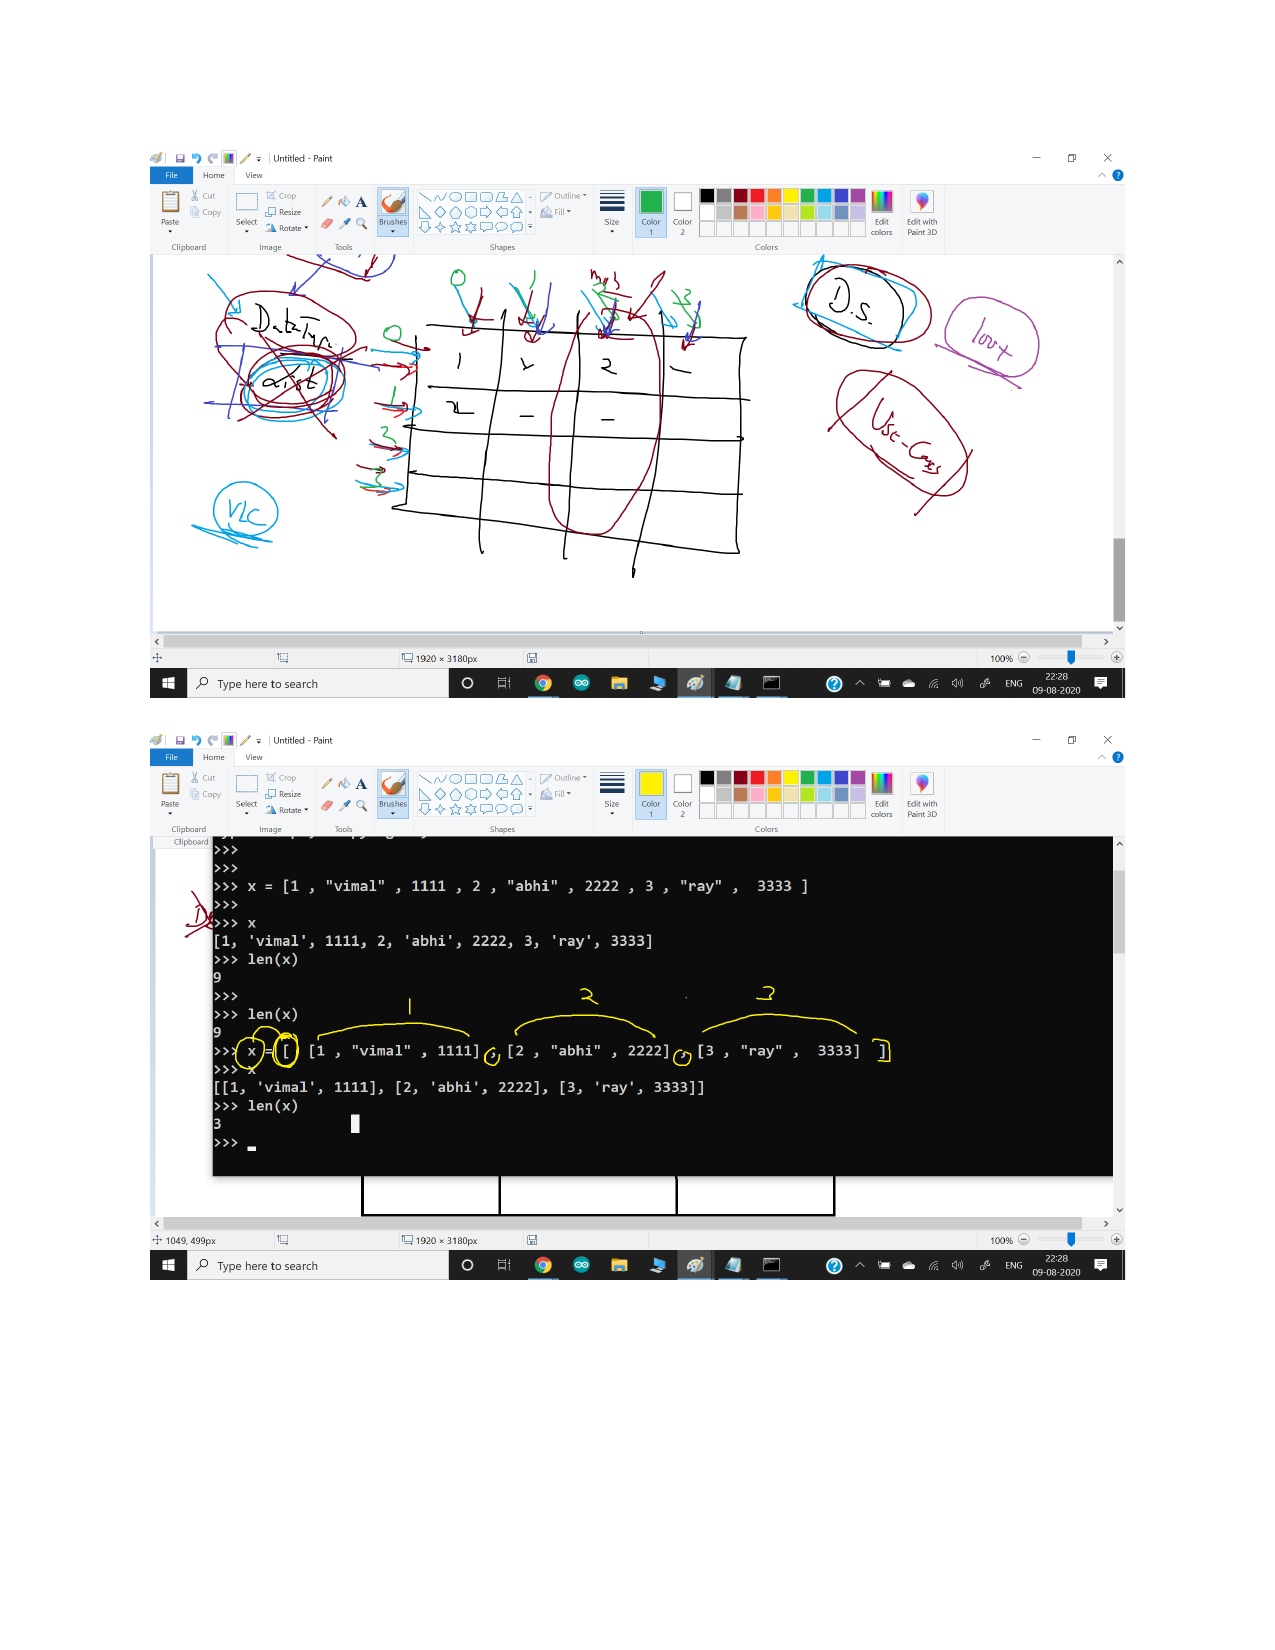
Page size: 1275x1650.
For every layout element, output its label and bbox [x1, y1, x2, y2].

picture [150, 732, 1125, 1280]
picture [150, 150, 1125, 698]
